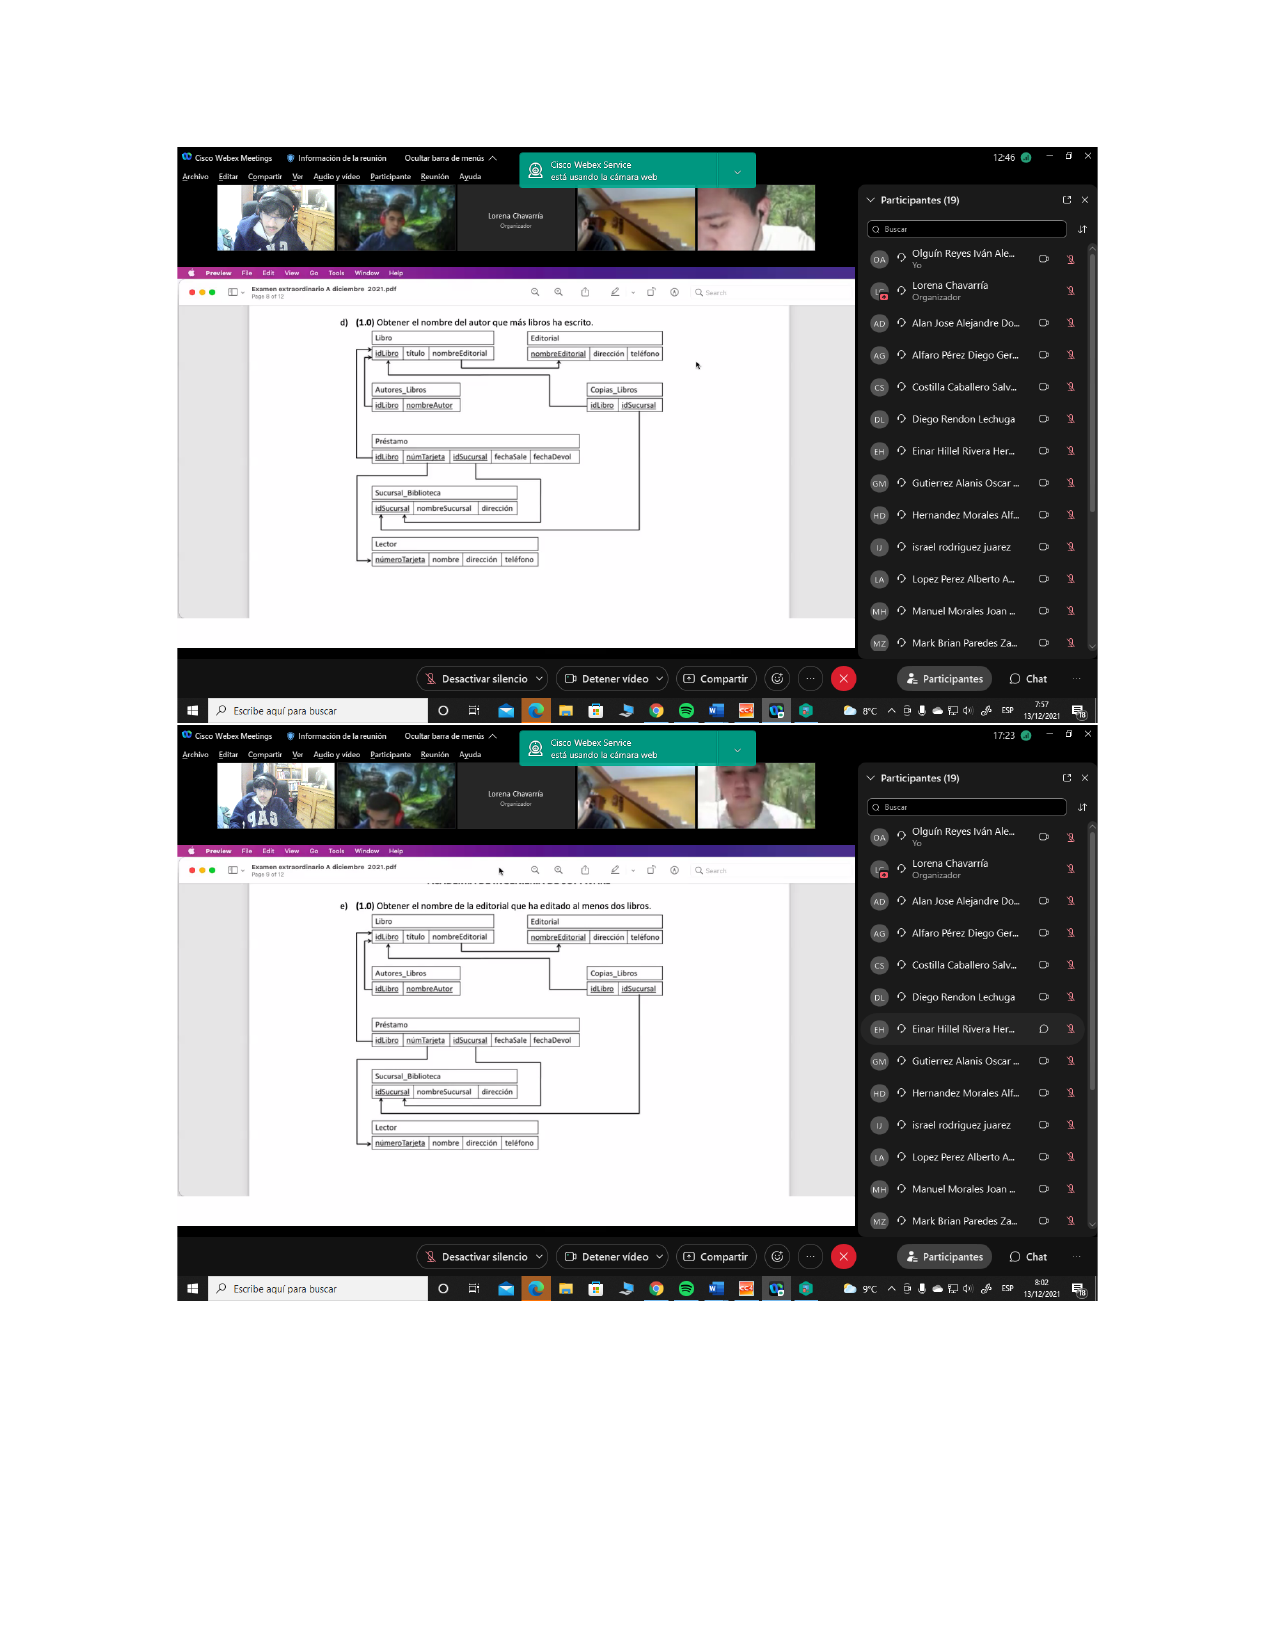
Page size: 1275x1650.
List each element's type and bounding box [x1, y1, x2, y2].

picture [177, 147, 1098, 723]
picture [177, 725, 1098, 1301]
